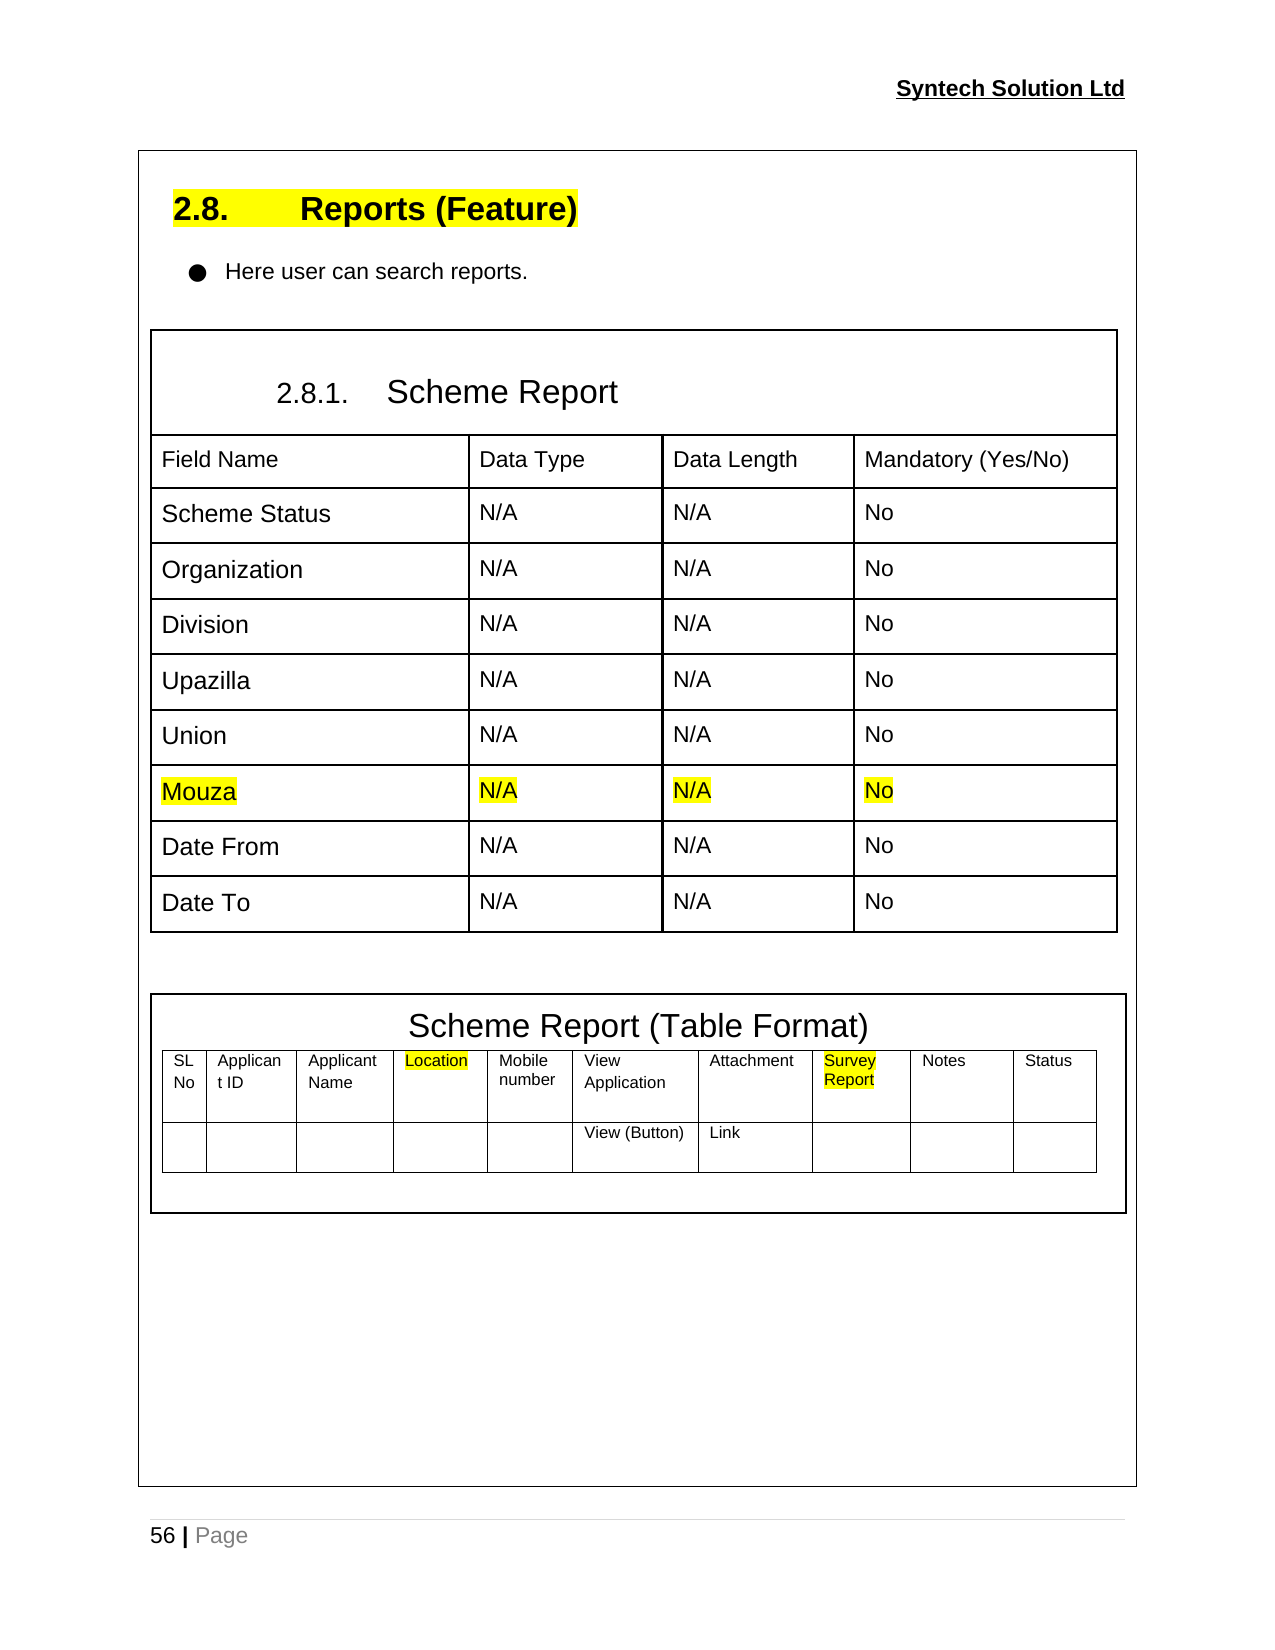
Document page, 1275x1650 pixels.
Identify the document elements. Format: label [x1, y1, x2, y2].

table_cell [139, 151, 1136, 1486]
